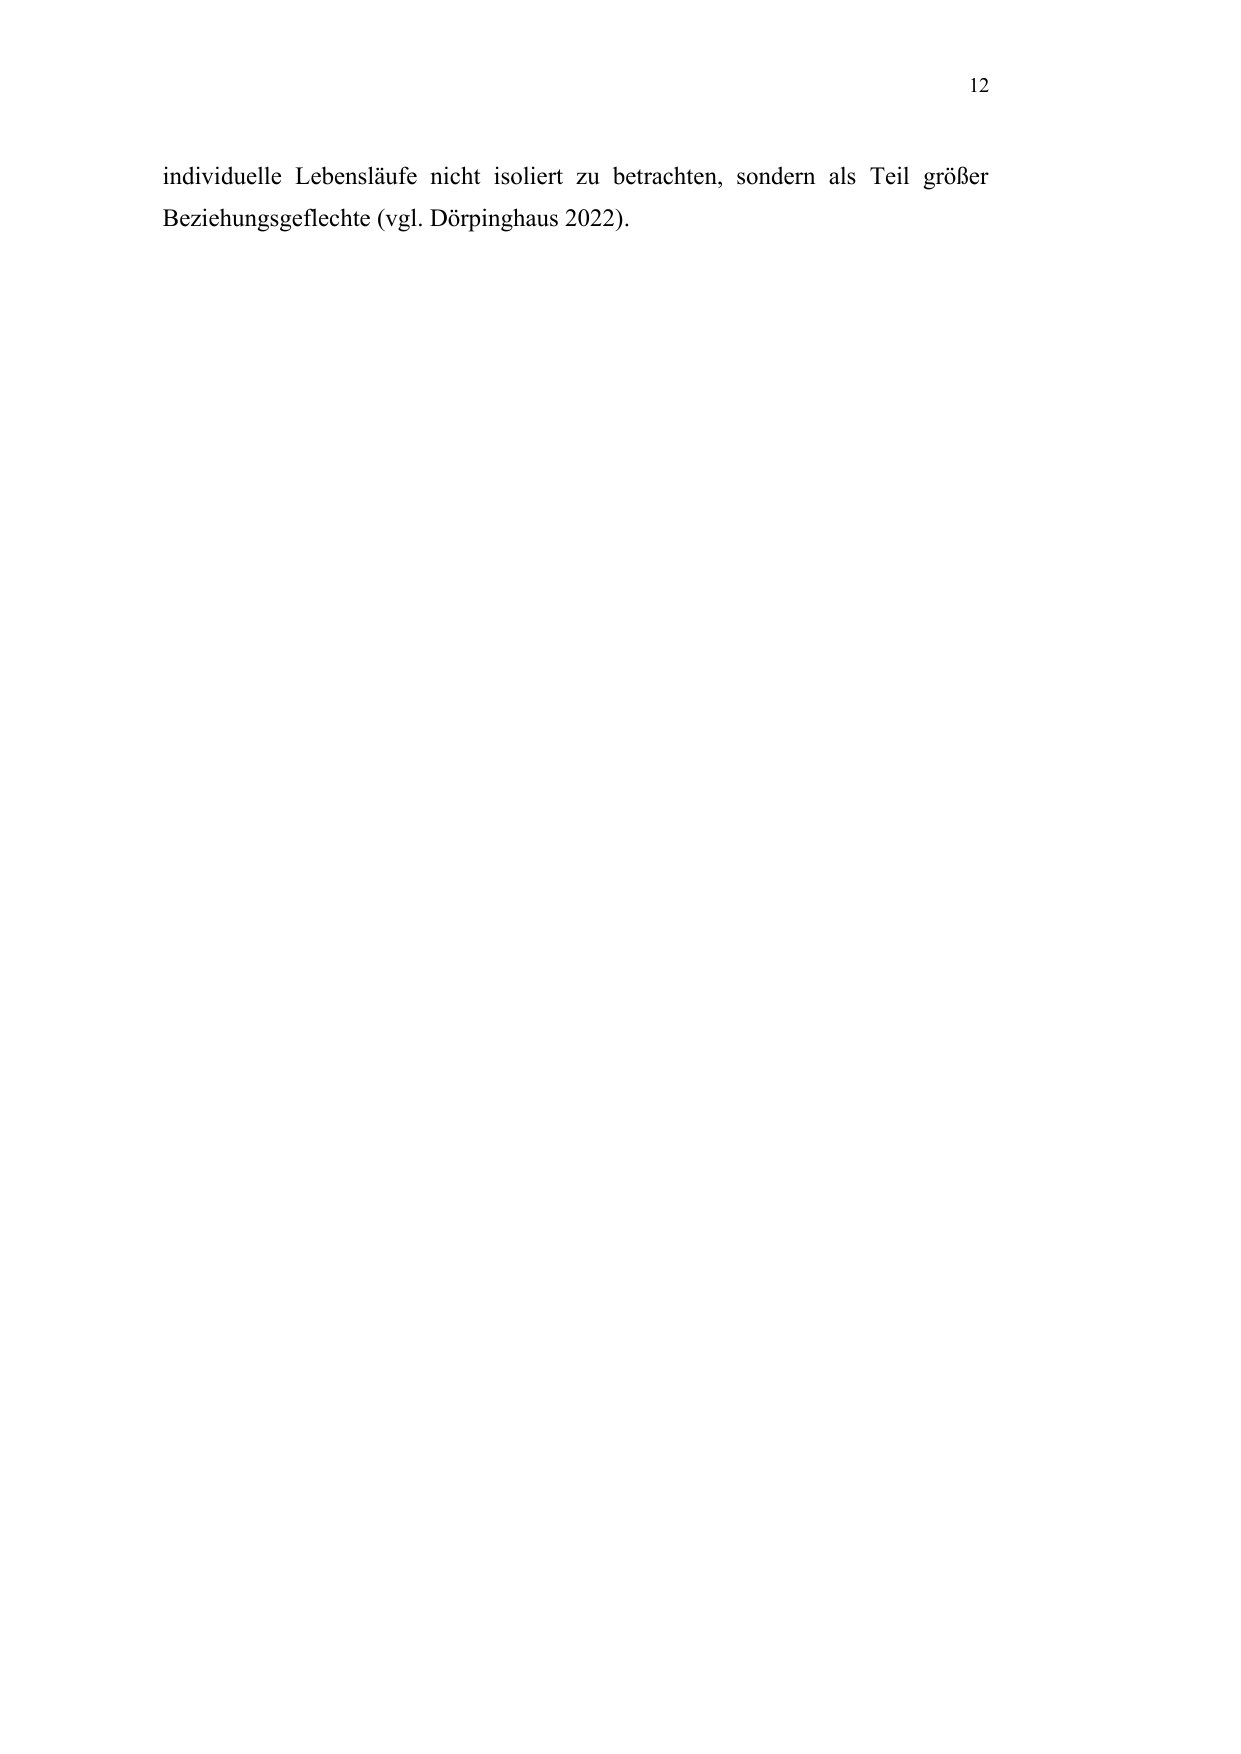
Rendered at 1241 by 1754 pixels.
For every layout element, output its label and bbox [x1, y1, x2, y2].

text [162, 162, 989, 232]
